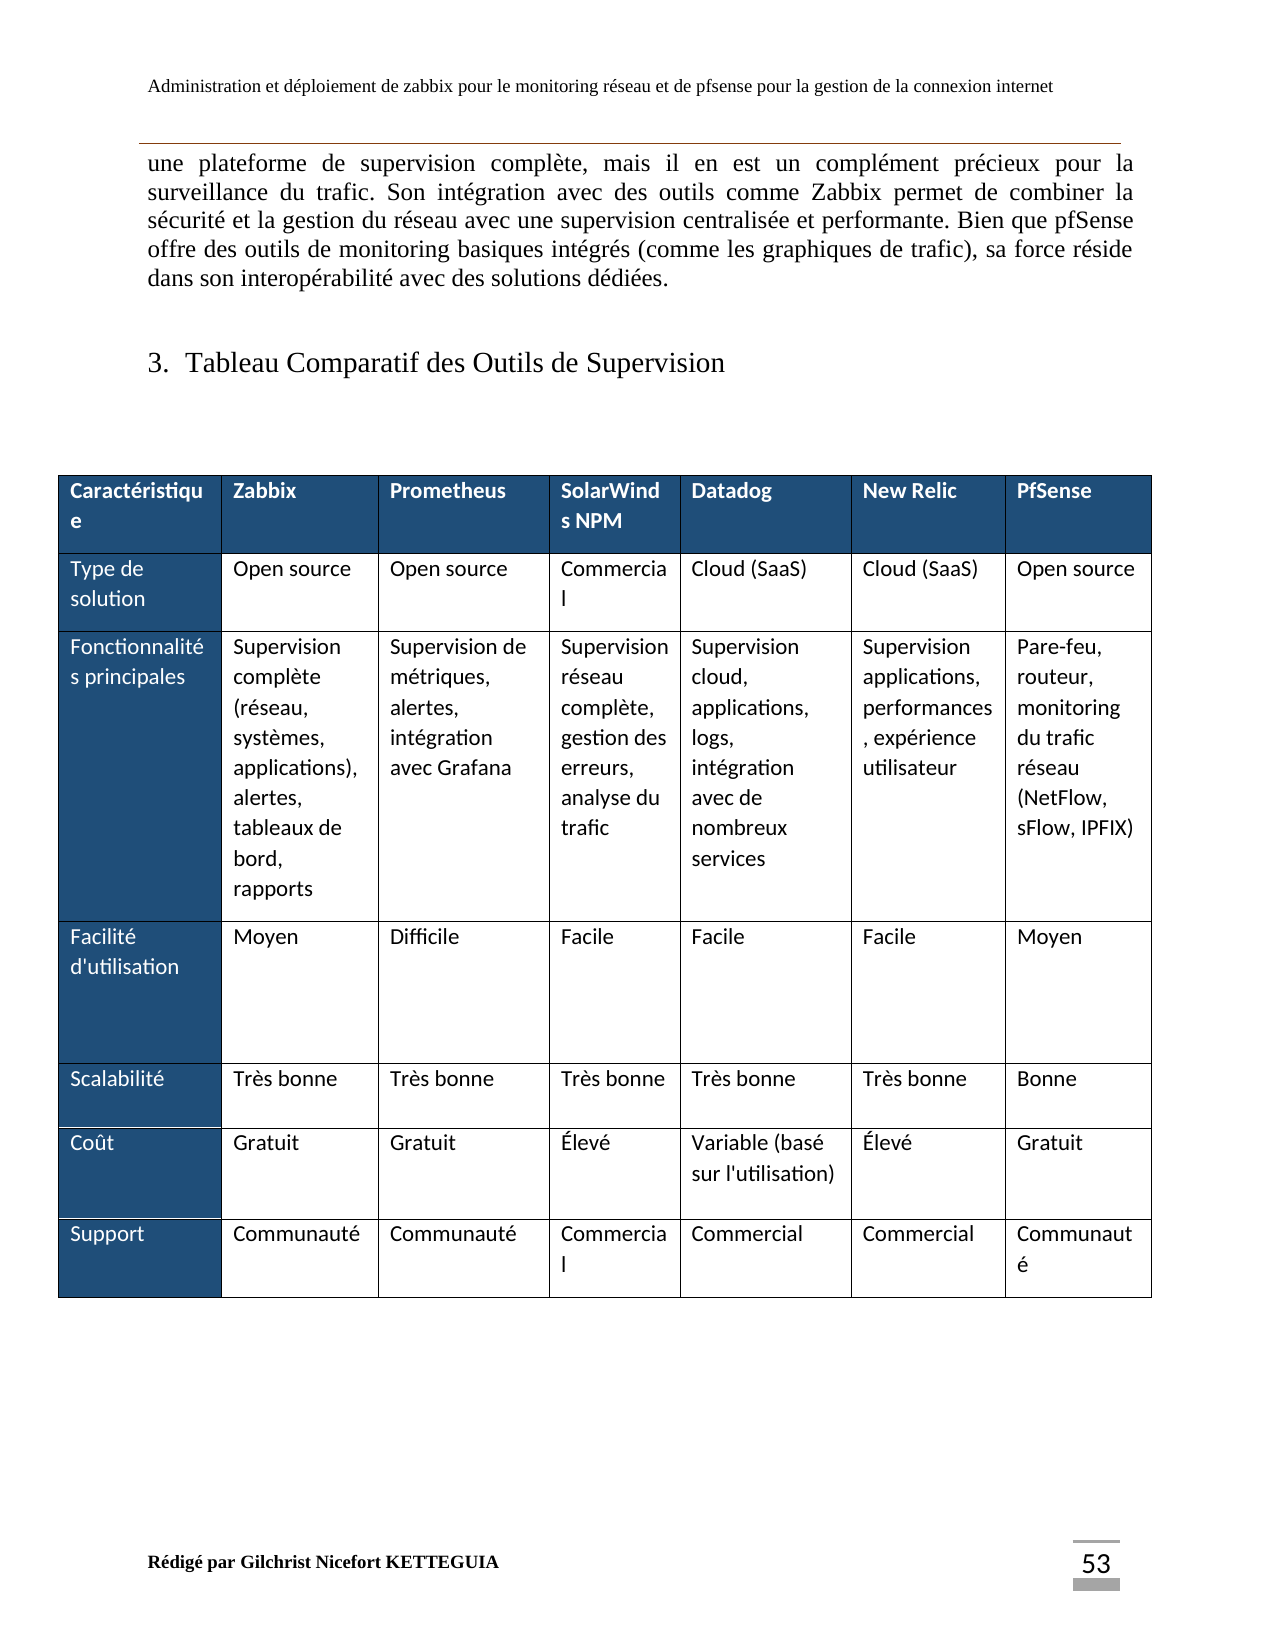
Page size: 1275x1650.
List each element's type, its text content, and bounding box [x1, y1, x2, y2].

table_cell Difficile [379, 922, 549, 1063]
table_cell Facile [681, 922, 851, 1063]
table_cell Variable (basé sur l'utilisation) [681, 1129, 851, 1218]
table_cell Supervision cloud, applications, logs, intégration avec de nombreux services [681, 632, 851, 921]
table_cell Open source [379, 554, 549, 631]
table_cell Cloud (SaaS) [681, 554, 851, 631]
table_cell Très bonne [681, 1064, 851, 1127]
table_cell Fonctionnalités principales [59, 632, 221, 921]
table_cell Facile [550, 922, 680, 1063]
table_cell Supervision complète (réseau, systèmes, applications), alertes, tableaux de bord, rapports [222, 632, 378, 921]
table_cell Communauté [1006, 1220, 1151, 1297]
table_cell Commercial [681, 1220, 851, 1297]
table_cell Supervision réseau complète, gestion des erreurs, analyse du trafic [550, 632, 680, 921]
table_cell Supervision de métriques, alertes, intégration avec Grafana [379, 632, 549, 921]
table_cell Pare-feu, routeur, monitoring du trafic réseau (NetFlow, sFlow, IPFIX) [1006, 632, 1151, 921]
table_cell Cloud (SaaS) [852, 554, 1005, 631]
table_cell Facilité d'utilisation [59, 922, 221, 1063]
subtitle Tableau Comparatif des Outils de Supervision [147, 345, 1135, 379]
table_cell Très bonne [852, 1064, 1005, 1127]
table_cell Supervision applications, performances, expérience utilisateur [852, 632, 1005, 921]
table_header Datadog [681, 476, 851, 553]
table_cell Très bonne [222, 1064, 378, 1127]
table_cell Facile [852, 922, 1005, 1063]
table_cell Gratuit [379, 1129, 549, 1218]
table_cell Élevé [550, 1129, 680, 1218]
table_cell Très bonne [550, 1064, 680, 1127]
table_header PfSense [1006, 476, 1151, 553]
table_cell Moyen [222, 922, 378, 1063]
table_cell Moyen [1006, 922, 1151, 1063]
table_cell Support [59, 1220, 221, 1297]
table_cell Gratuit [222, 1129, 378, 1218]
table_cell Gratuit [1006, 1129, 1151, 1218]
table_cell Très bonne [379, 1064, 549, 1127]
table_cell Commercial [550, 1220, 680, 1297]
table_cell Communauté [222, 1220, 378, 1297]
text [147, 148, 1135, 292]
table_cell Bonne [1006, 1064, 1151, 1127]
table_cell Scalabilité [59, 1064, 221, 1127]
table_header New Relic [852, 476, 1005, 553]
table_header Zabbix [222, 476, 378, 553]
table_cell Élevé [852, 1129, 1005, 1218]
table_cell Open source [222, 554, 378, 631]
table_header Prometheus [379, 476, 549, 553]
table_cell Type de solution [59, 554, 221, 631]
table_cell Open source [1006, 554, 1151, 631]
table_cell Commercial [852, 1220, 1005, 1297]
table_cell Coût [59, 1129, 221, 1218]
table_header Caractéristique [59, 476, 221, 553]
table_cell Commercial [550, 554, 680, 631]
table_cell Communauté [379, 1220, 549, 1297]
table_header SolarWinds NPM [550, 476, 680, 553]
